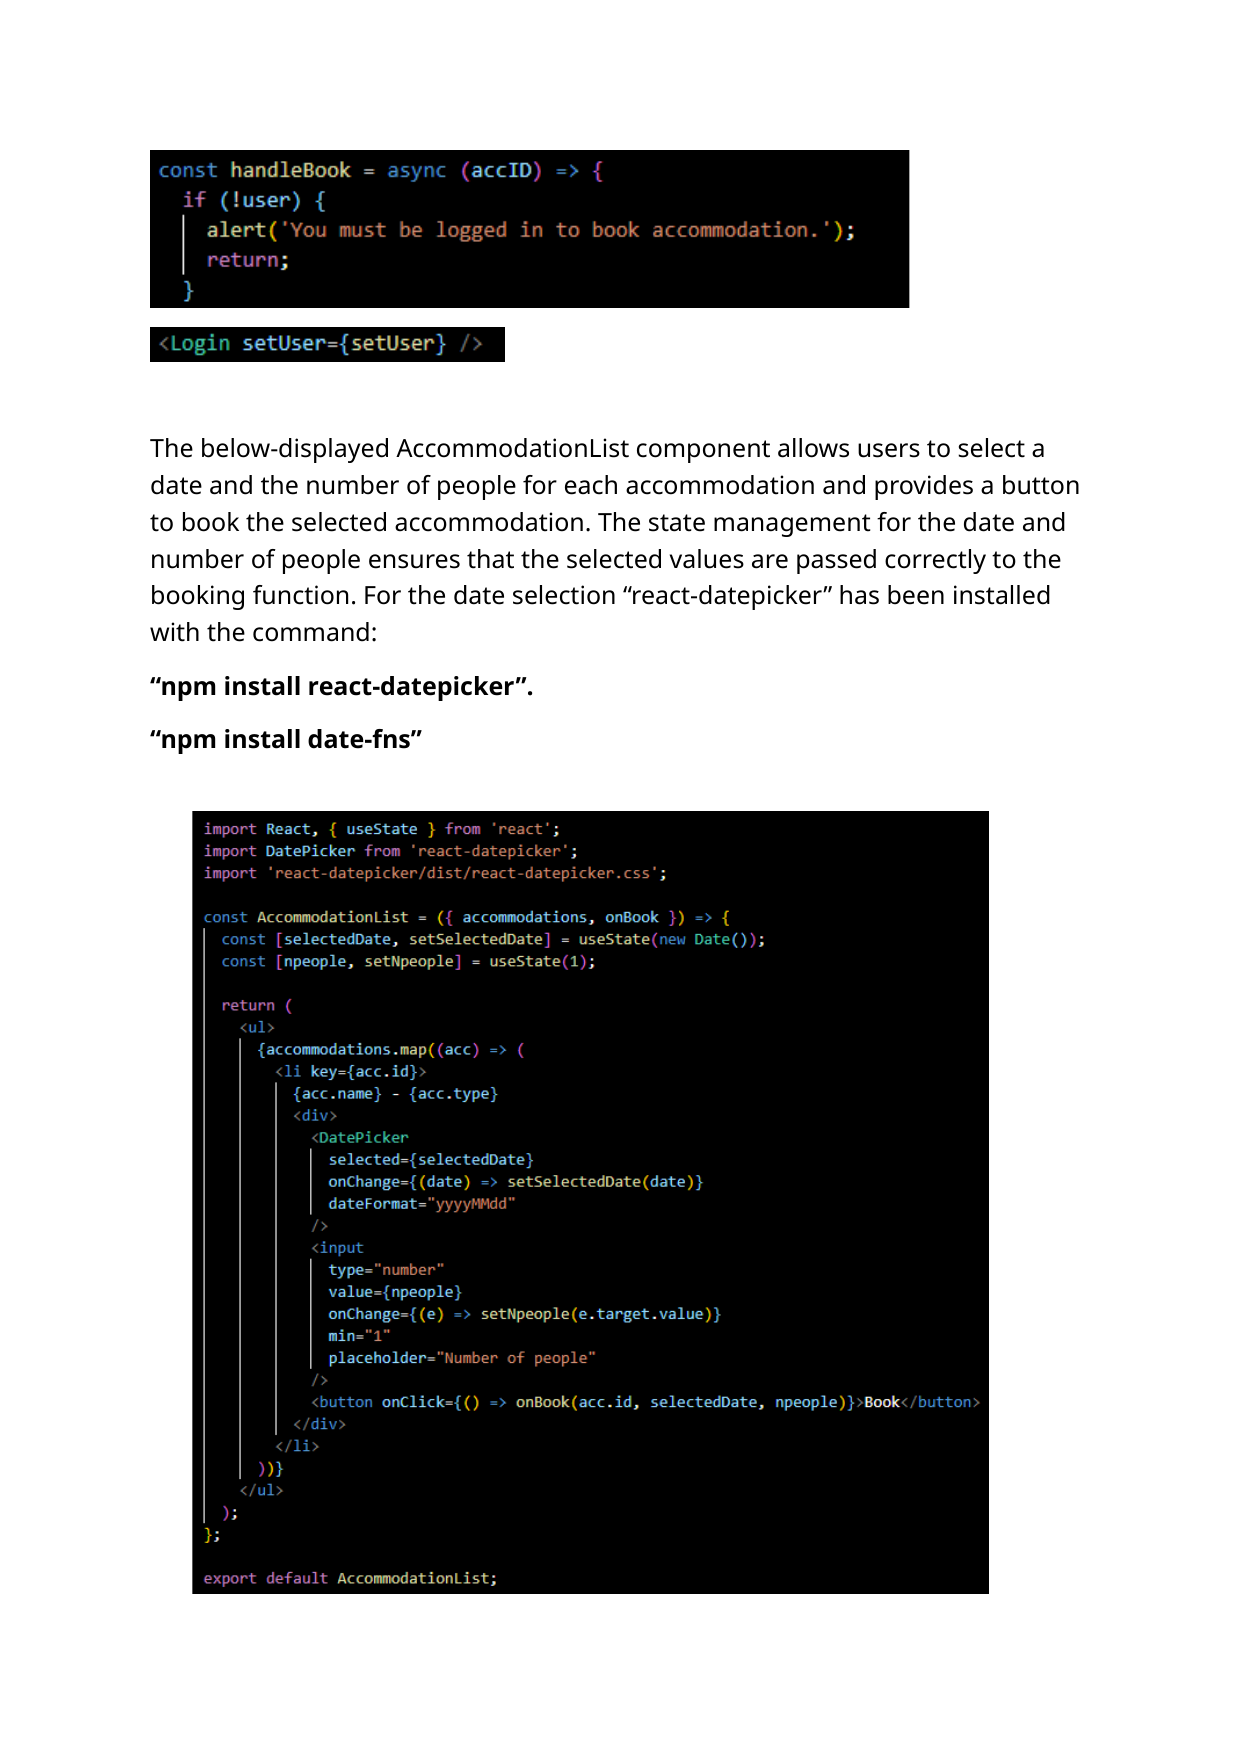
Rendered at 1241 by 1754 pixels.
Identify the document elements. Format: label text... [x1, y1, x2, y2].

text “npm install react-datepicker”. [150, 668, 1090, 702]
picture [150, 150, 910, 308]
text “npm install date-fns” [150, 722, 1090, 756]
picture [150, 327, 505, 362]
picture [192, 811, 989, 1594]
text The below-displayed AccommodationList component allows users to select a date and the number of people for each accommodation and provides a button to book the selected accommodation. The state management for the date and number of people ensures that the selected values are passed correctly to the booking function. For the date selection “react-datepicker” has been installed with the command: [150, 431, 1090, 649]
